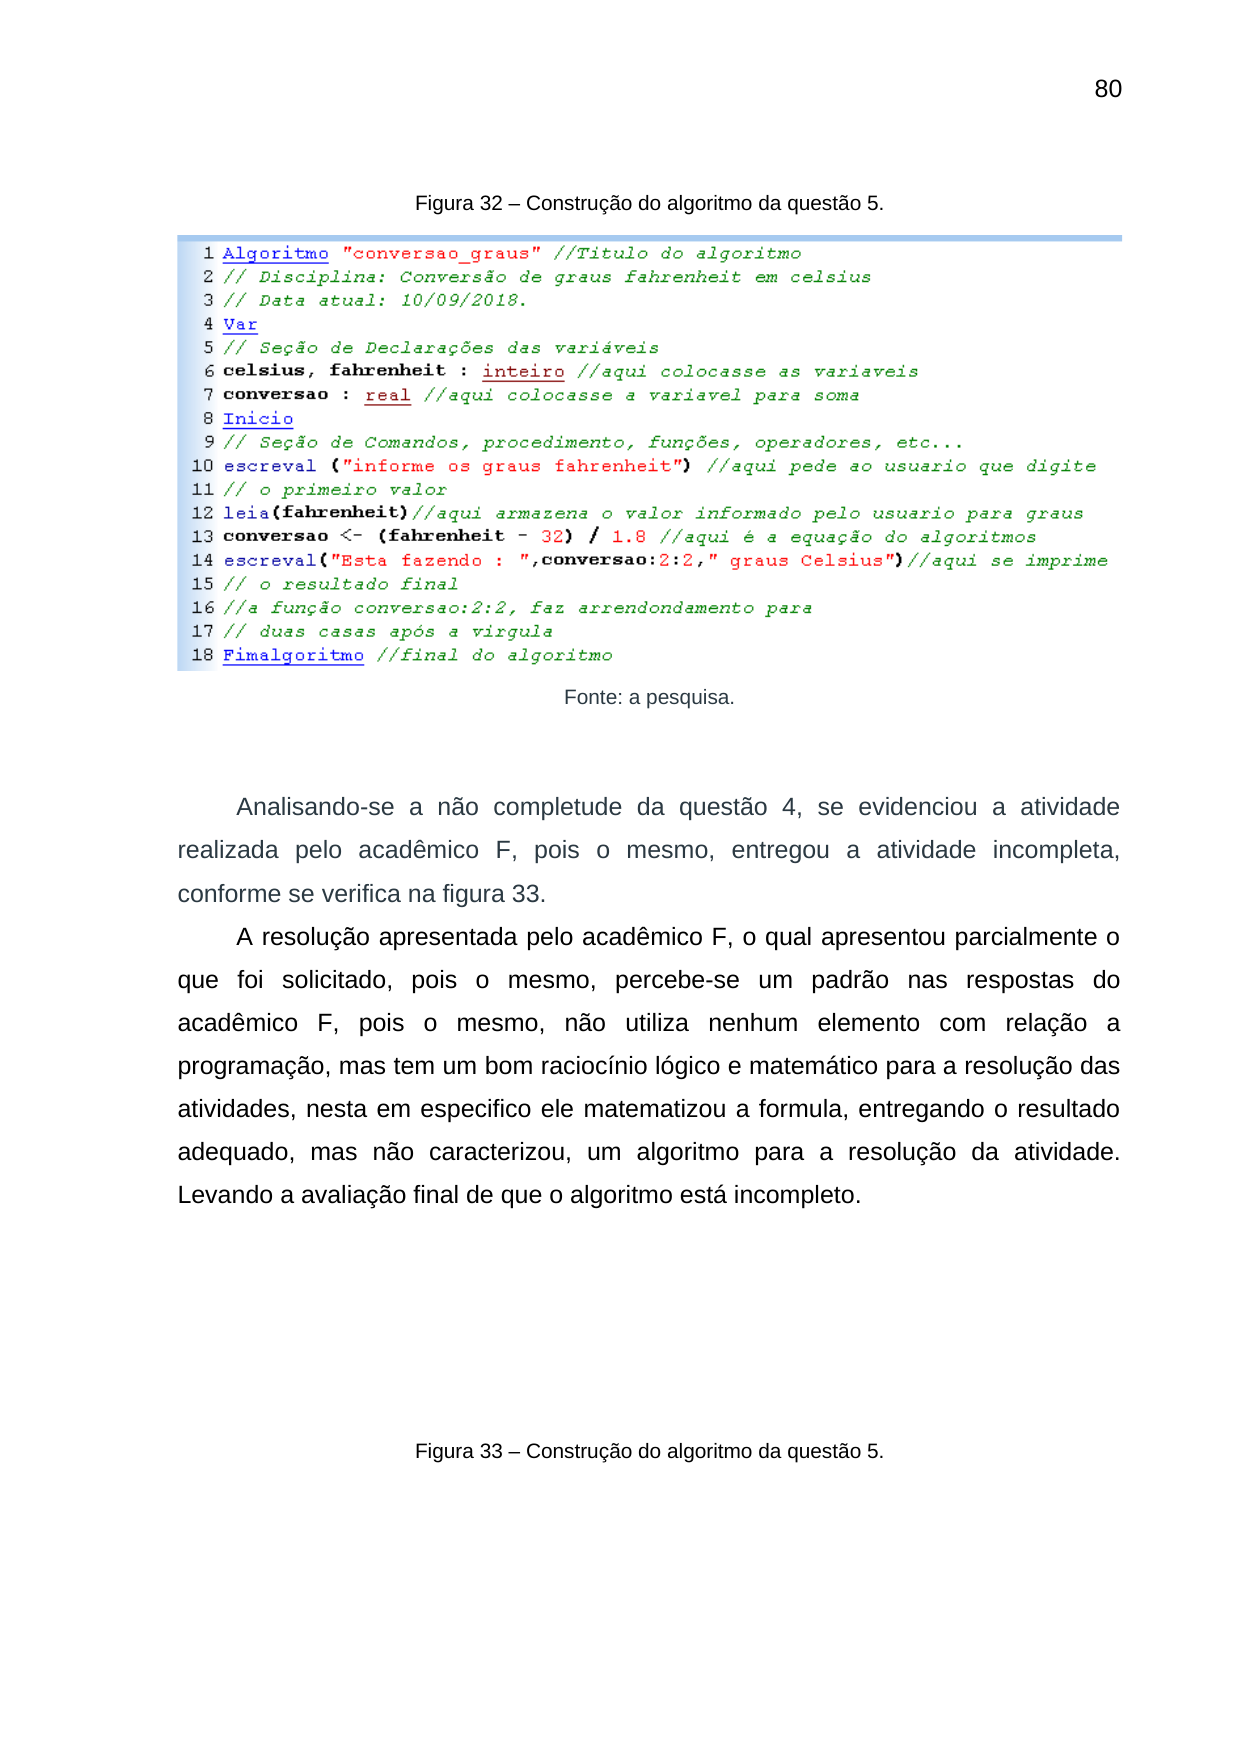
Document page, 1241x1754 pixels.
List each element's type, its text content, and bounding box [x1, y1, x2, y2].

text Figura 33 – Construção do algoritmo da questão 5. [177, 1439, 1122, 1463]
text A resolução apresentada pelo acadêmico F, o qual apresentou parcialmente o que foi solicitado, pois o mesmo, percebe-se um padrão nas respostas do acadêmico F, pois o mesmo, não utiliza nenhum elemento com relação a programação, mas tem um bom raciocínio lógico e matemático para a resolução das atividades, nesta em especifico ele matematizou a formula, entregando o resultado adequado, mas não caracterizou, um algoritmo para a resolução da atividade. Levando a avaliação final de que o algoritmo está incompleto. [177, 922, 1122, 1209]
text Fonte: a pesquisa. [177, 684, 1122, 708]
text Figura 32 – Construção do algoritmo da questão 5. [177, 191, 1122, 215]
text Analisando-se a não completude da questão 4, se evidenciou a atividade realizada pelo acadêmico F, pois o mesmo, entregou a atividade incompleta, conforme se verifica na figura 33. [177, 792, 1122, 907]
picture [177, 235, 1123, 671]
